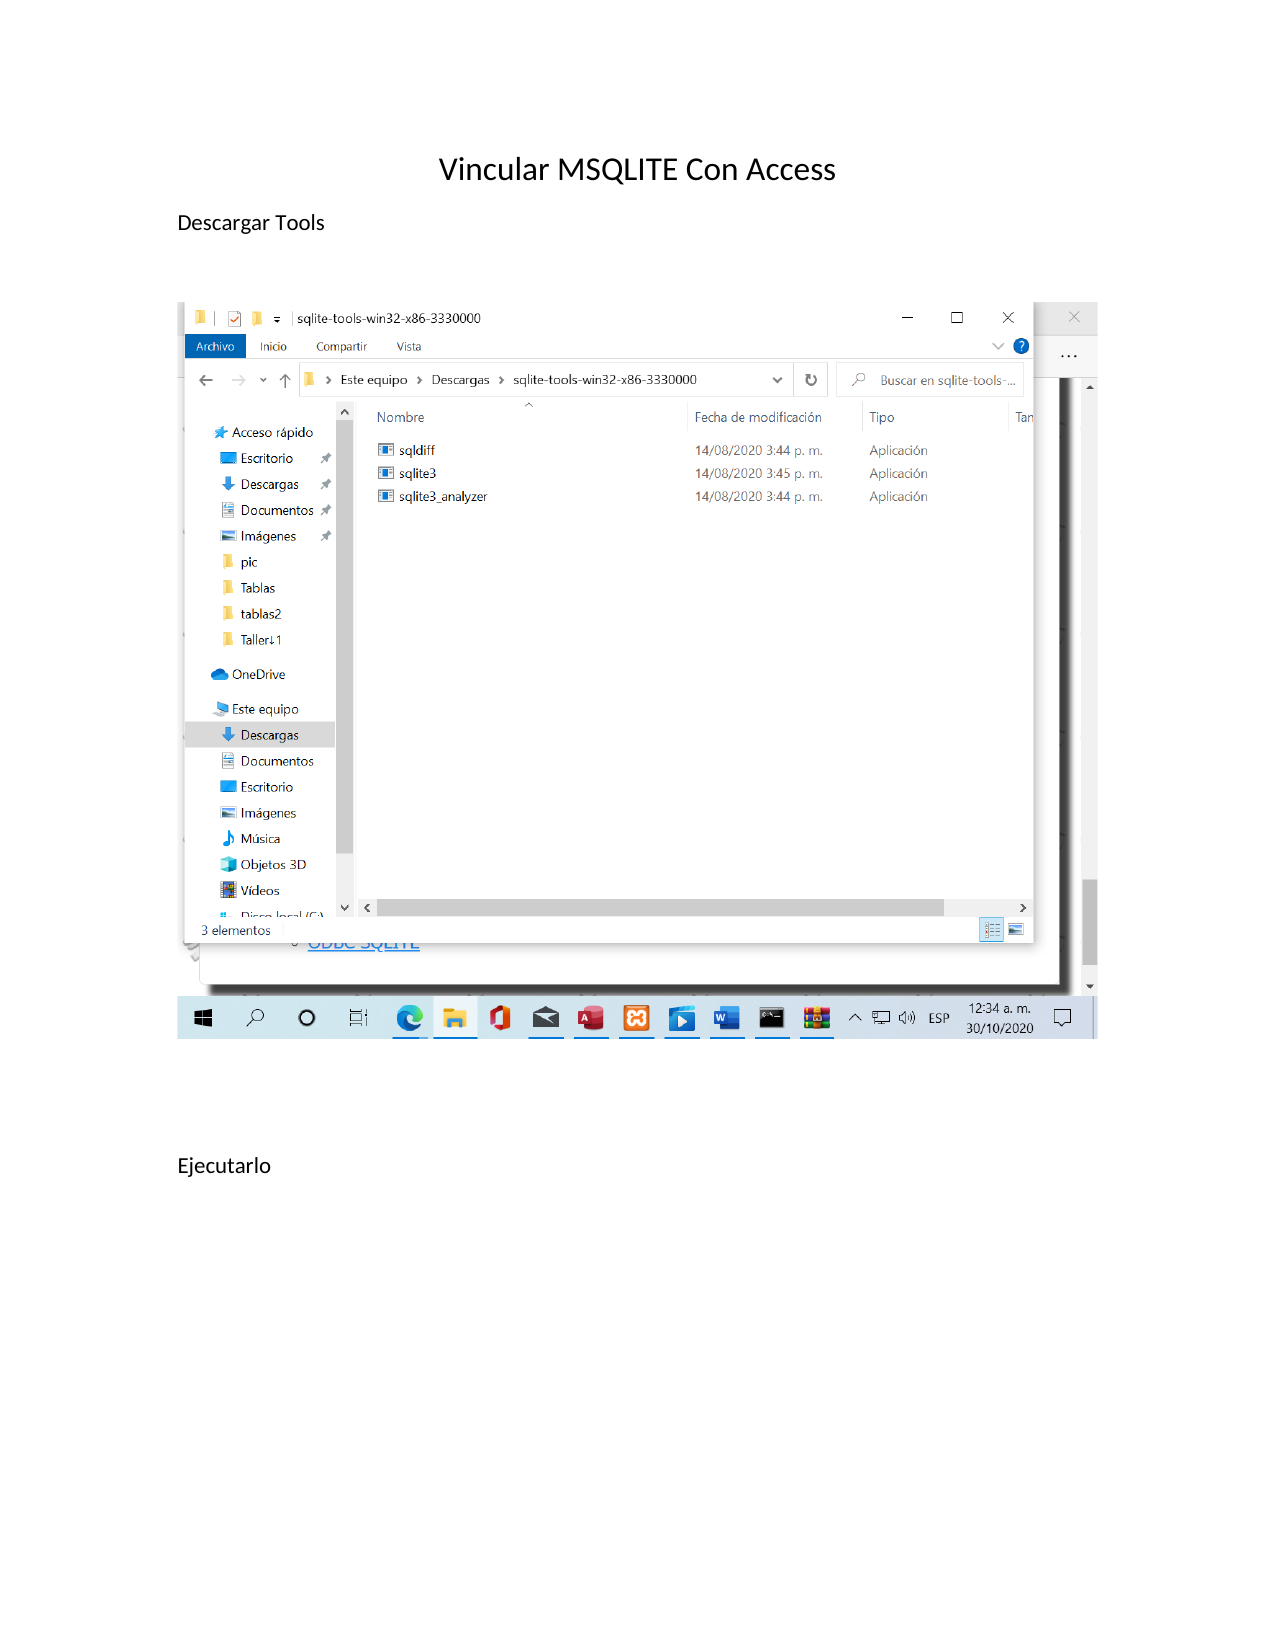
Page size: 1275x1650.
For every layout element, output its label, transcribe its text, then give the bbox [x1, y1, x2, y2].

text Ejecutarlo [177, 1151, 1098, 1179]
picture [177, 302, 1098, 1039]
text Vincular MSQLITE Con Access [177, 148, 1098, 188]
text Descargar Tools [177, 208, 1098, 236]
